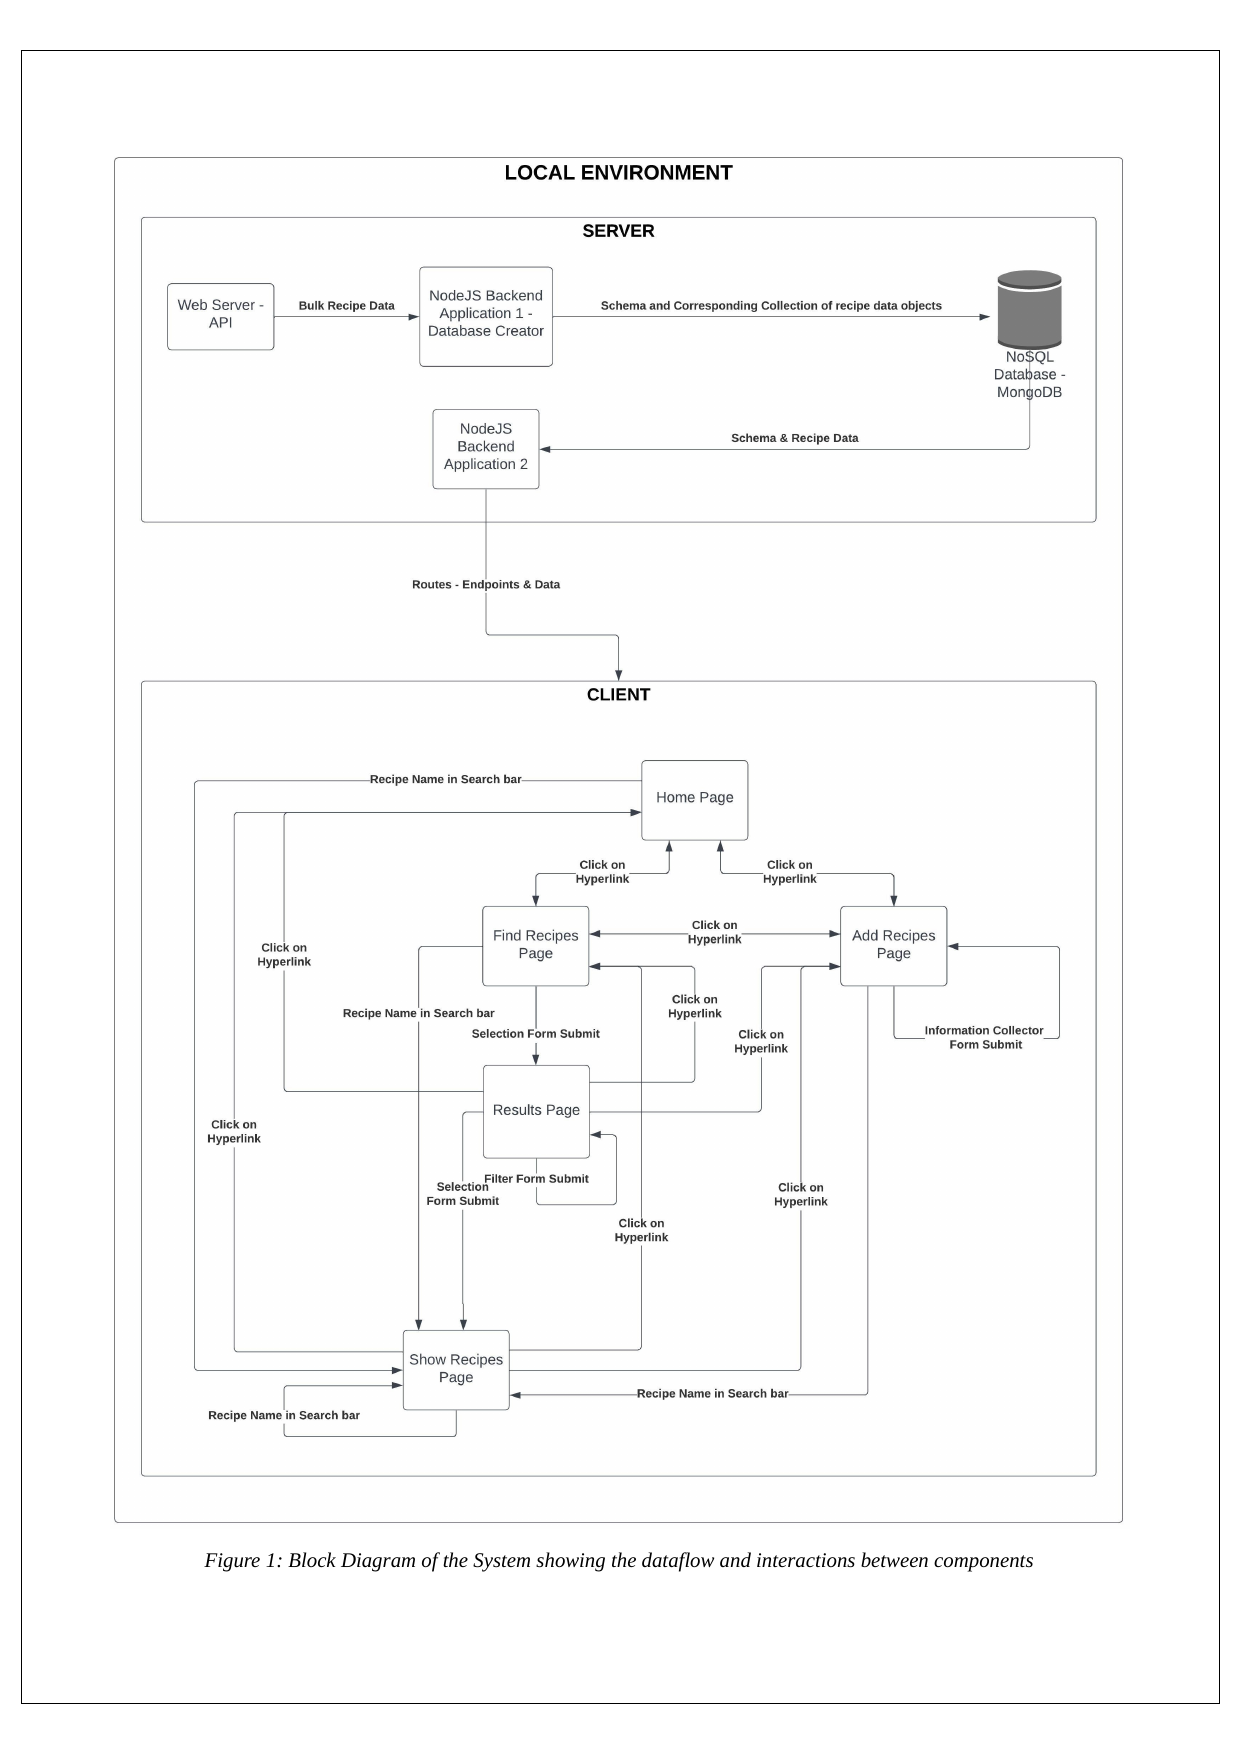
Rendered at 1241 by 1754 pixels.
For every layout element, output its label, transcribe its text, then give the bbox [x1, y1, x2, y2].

picture [110, 150, 1130, 1529]
text Figure 1: Block Diagram of the System showing the dataflow and interactions between components [75, 1548, 1165, 1572]
